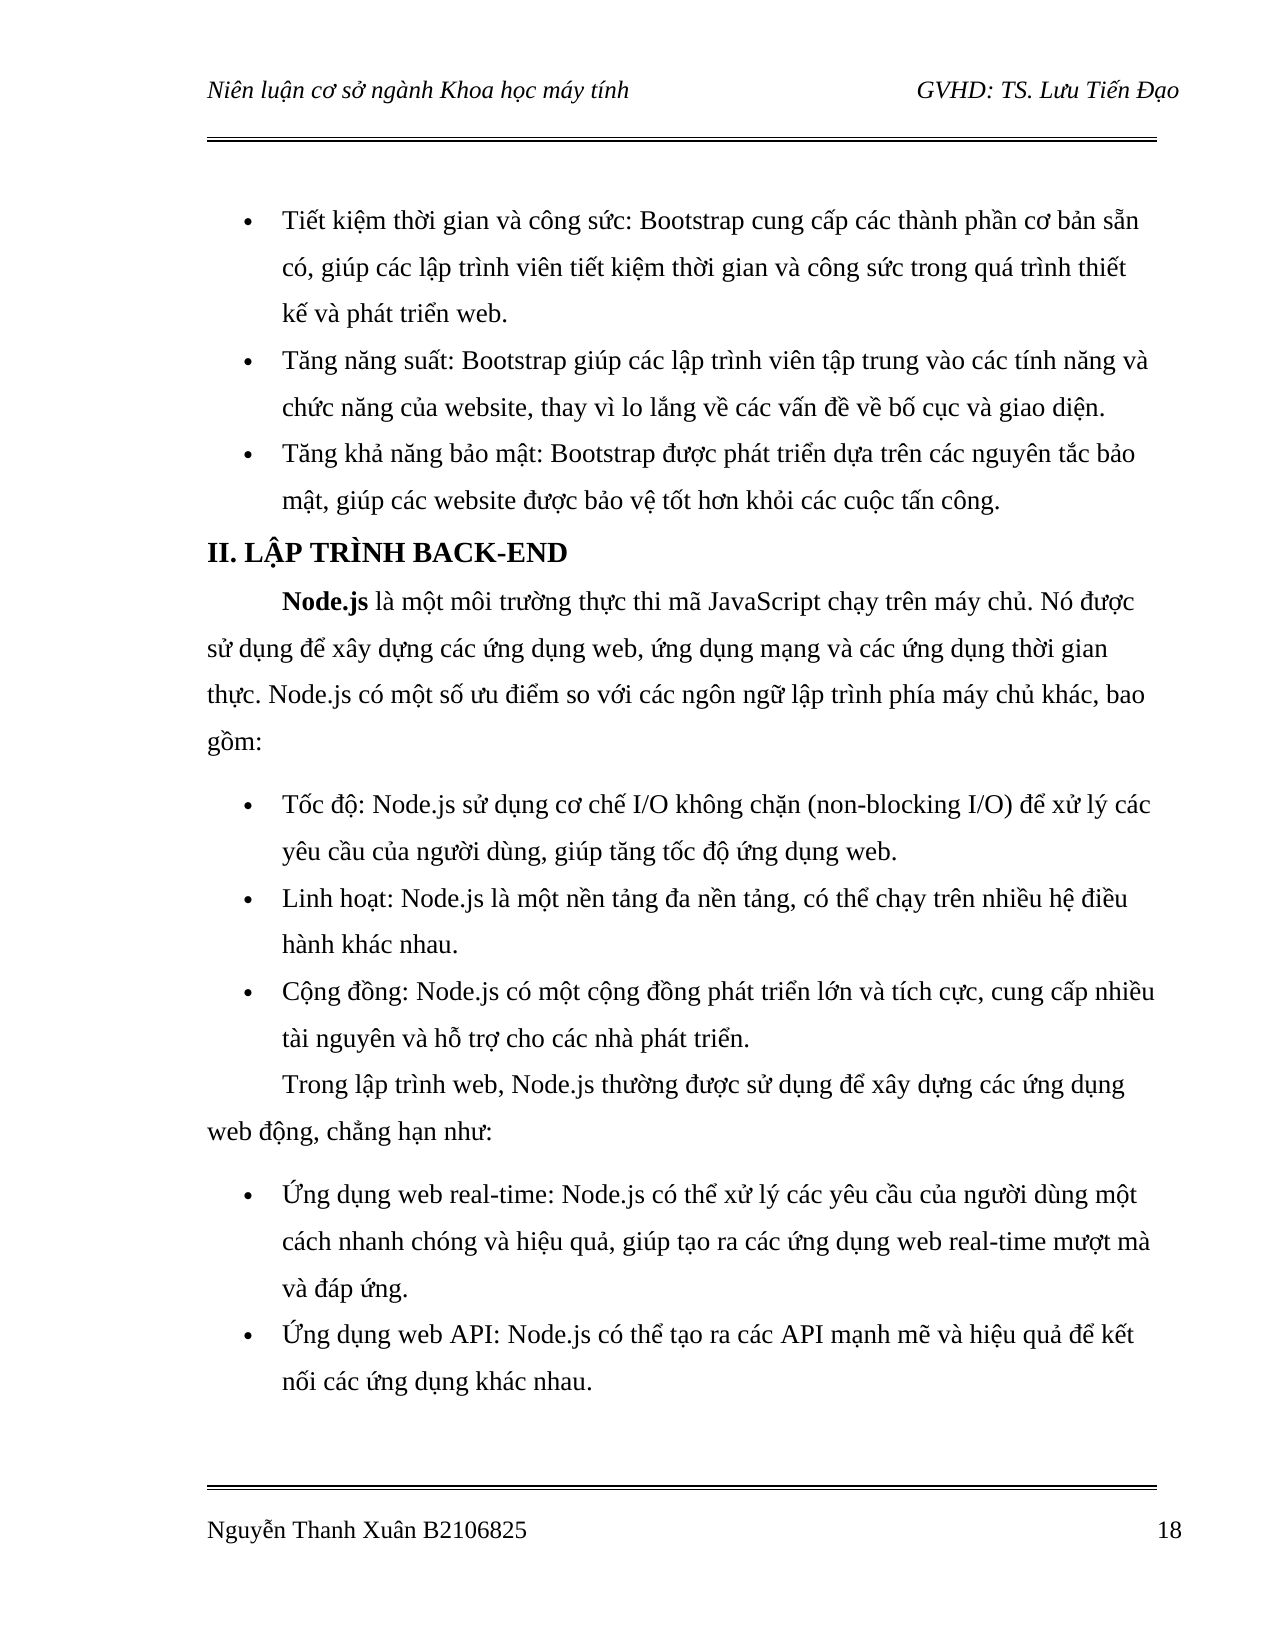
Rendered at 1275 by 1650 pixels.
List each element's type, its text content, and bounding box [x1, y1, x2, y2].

subtitle II. LẬP TRÌNH BACK-END [207, 535, 1157, 568]
list Linh hoạt: Node.js là một nền tảng đa nền tảng, có thể chạy trên nhiều hệ điều hành khác nhau. [244, 882, 1157, 959]
list Tăng khả năng bảo mật: Bootstrap được phát triển dựa trên các nguyên tắc bảo mật, giúp các website được bảo vệ tốt hơn khỏi các cuộc tấn công. [244, 437, 1157, 515]
list Ứng dụng web API: Node.js có thể tạo ra các API mạnh mẽ và hiệu quả để kết nối các ứng dụng khác nhau. [244, 1318, 1157, 1396]
list Tăng năng suất: Bootstrap giúp các lập trình viên tập trung vào các tính năng và chức năng của website, thay vì lo lắng về các vấn đề về bố cục và giao diện. [244, 344, 1157, 422]
text Node.js là một môi trường thực thi mã JavaScript chạy trên máy chủ. Nó được sử dụng để xây dựng các ứng dụng web, ứng dụng mạng và các ứng dụng thời gian thực. Node.js có một số ưu điểm so với các ngôn ngữ lập trình phía máy chủ khác, bao gồm: [207, 585, 1157, 756]
list Cộng đồng: Node.js có một cộng đồng phát triển lớn và tích cực, cung cấp nhiều tài nguyên và hỗ trợ cho các nhà phát triển. [244, 975, 1157, 1053]
text Trong lập trình web, Node.js thường được sử dụng để xây dựng các ứng dụng web động, chẳng hạn như: [207, 1068, 1157, 1146]
list Tiết kiệm thời gian và công sức: Bootstrap cung cấp các thành phần cơ bản sẵn có, giúp các lập trình viên tiết kiệm thời gian và công sức trong quá trình thiết kế và phát triển web. [244, 204, 1157, 328]
list Ứng dụng web real-time: Node.js có thể xử lý các yêu cầu của người dùng một cách nhanh chóng và hiệu quả, giúp tạo ra các ứng dụng web real-time mượt mà và đáp ứng. [244, 1178, 1157, 1303]
list Tốc độ: Node.js sử dụng cơ chế I/O không chặn (non-blocking I/O) để xử lý các yêu cầu của người dùng, giúp tăng tốc độ ứng dụng web. [244, 788, 1157, 866]
